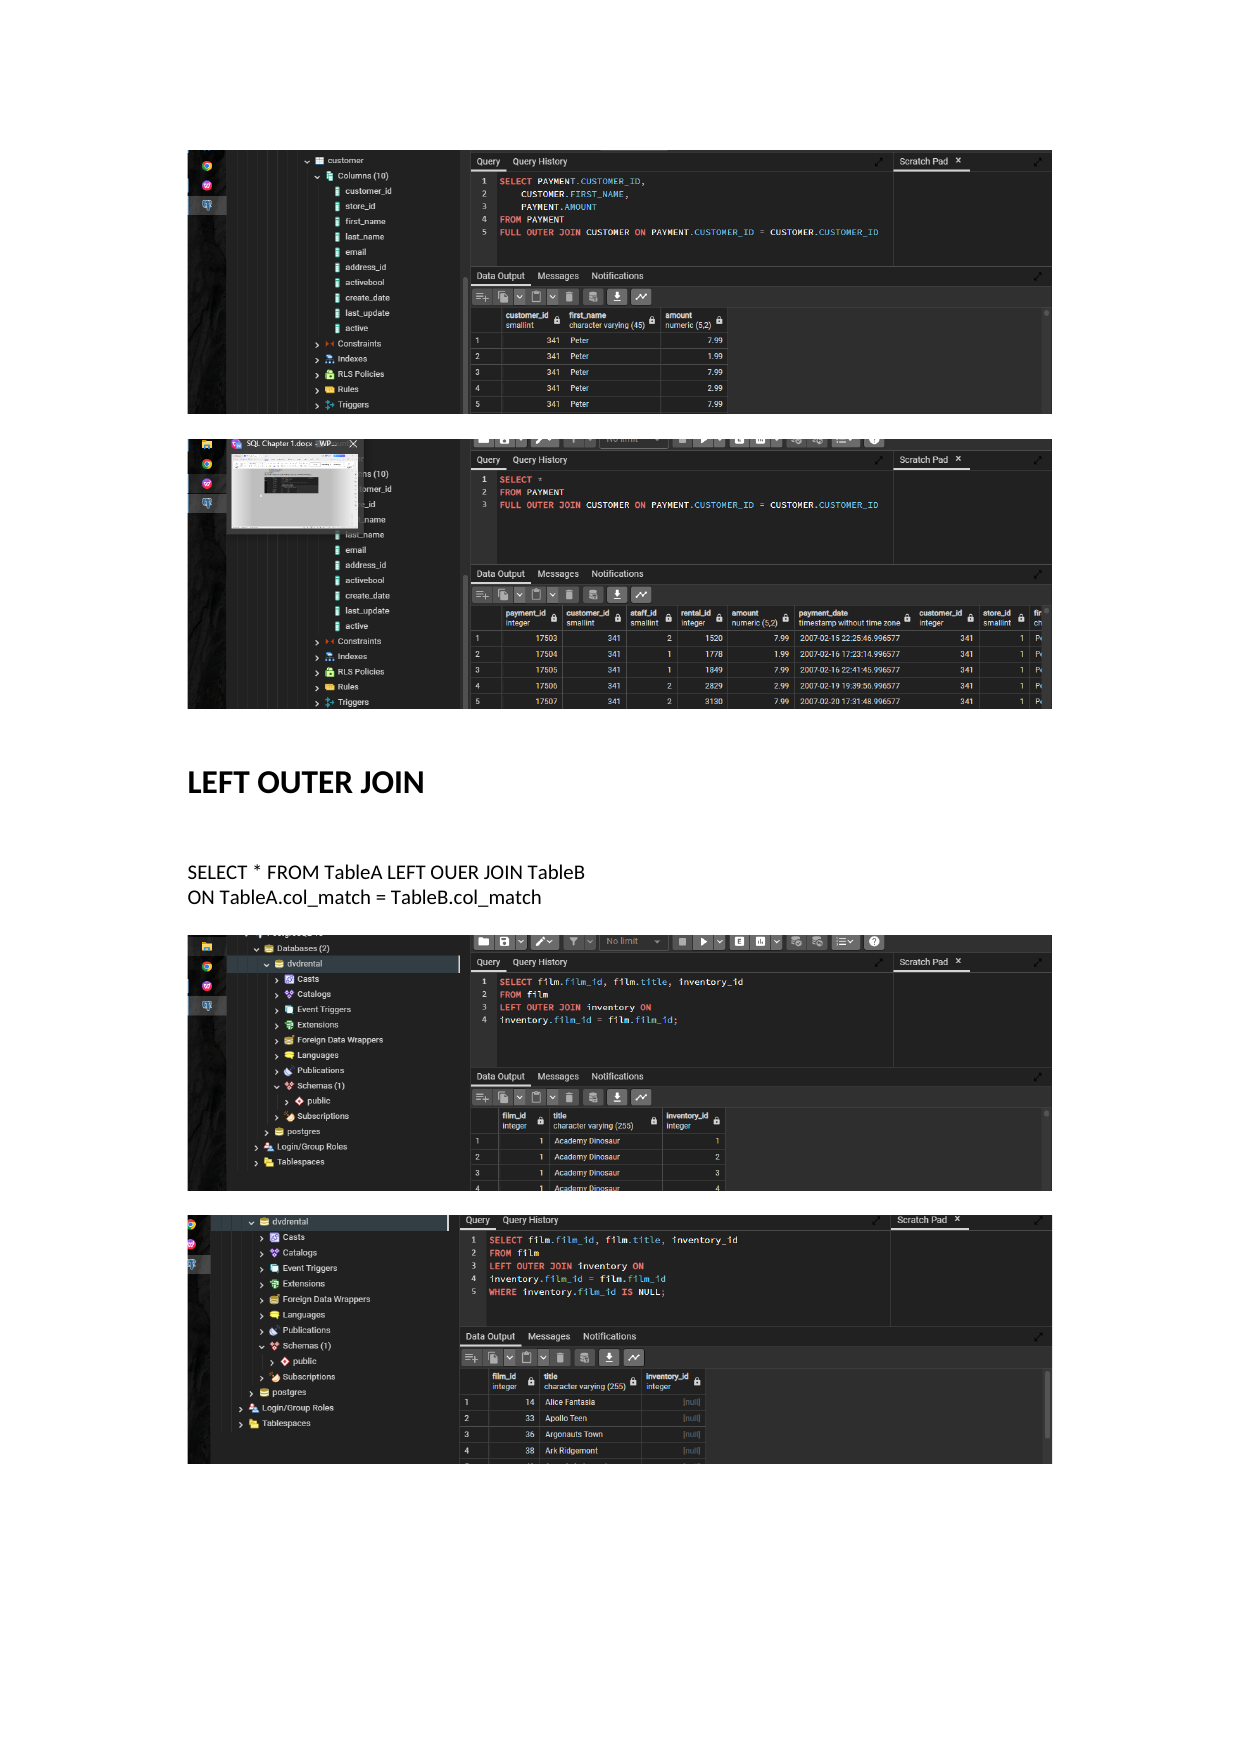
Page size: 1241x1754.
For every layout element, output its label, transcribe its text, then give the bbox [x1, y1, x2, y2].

picture [187, 150, 1052, 414]
subtitle LEFT OUTER JOIN [187, 761, 1053, 802]
picture [187, 935, 1052, 1191]
text SELECT * FROM TableA LEFT OUER JOIN TableB [187, 859, 1053, 884]
text ON TableA.col_match = TableB.col_match [187, 884, 1053, 910]
picture [187, 1215, 1053, 1464]
picture [187, 439, 1052, 709]
